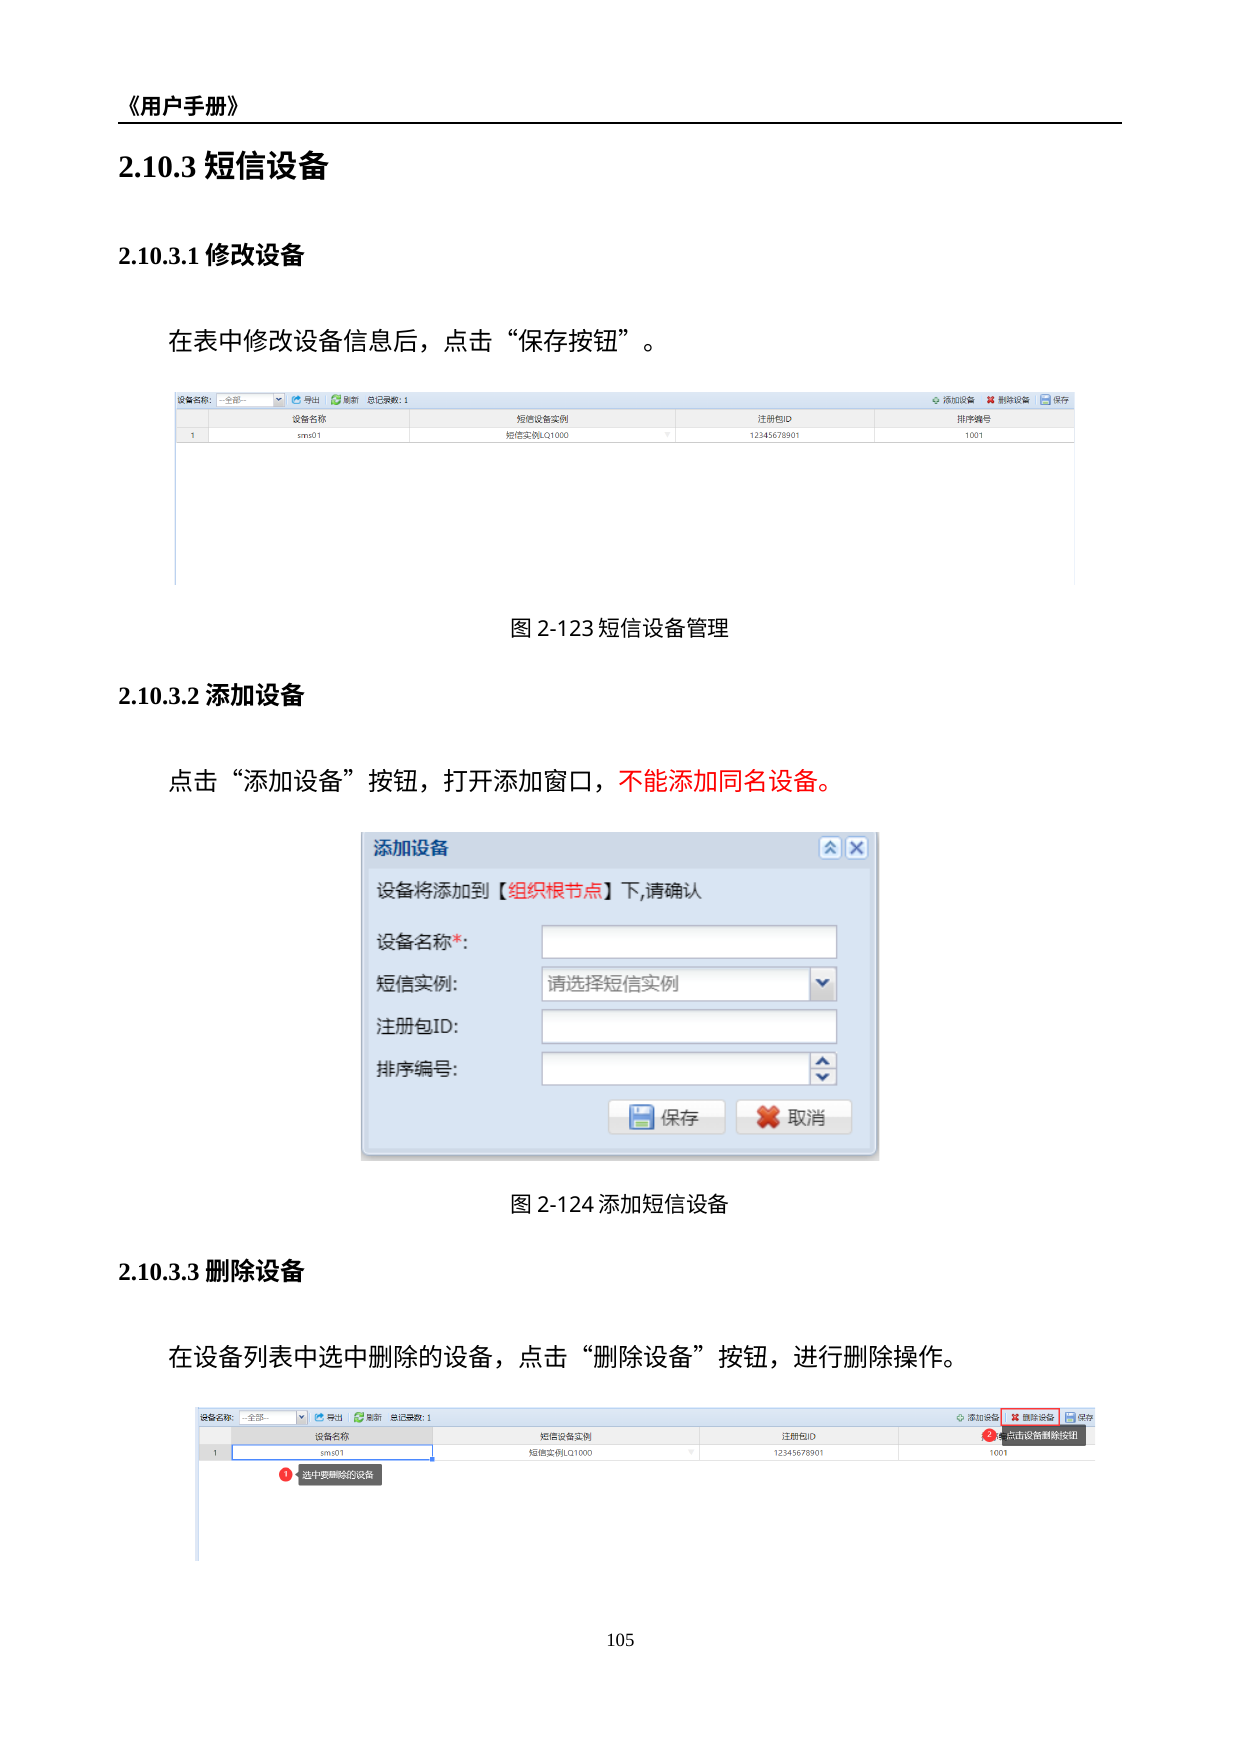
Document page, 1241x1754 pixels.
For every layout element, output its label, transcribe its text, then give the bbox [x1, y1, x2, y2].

subtitle 2.10.3.2 添加设备 [118, 660, 1122, 728]
text 在设备列表中选中删除的设备，点击“删除设备”按钮，进行删除操作。 [118, 1322, 1122, 1390]
subtitle 2.10.3 短信设备 [118, 129, 1122, 197]
subtitle 2.10.3.3 删除设备 [118, 1236, 1122, 1304]
picture [360, 832, 880, 1161]
subtitle 2.10.3.1 修改设备 [118, 220, 1122, 288]
picture [195, 1407, 1096, 1561]
text 图2-123短信设备管理 [118, 610, 1122, 644]
text 在表中修改设备信息后，点击“保存按钮”。 [118, 306, 1122, 374]
picture [174, 392, 1075, 585]
text 图2-124添加短信设备 [118, 1186, 1122, 1220]
text 点击“添加设备”按钮，打开添加窗口，不能添加同名设备。 [118, 746, 1122, 814]
